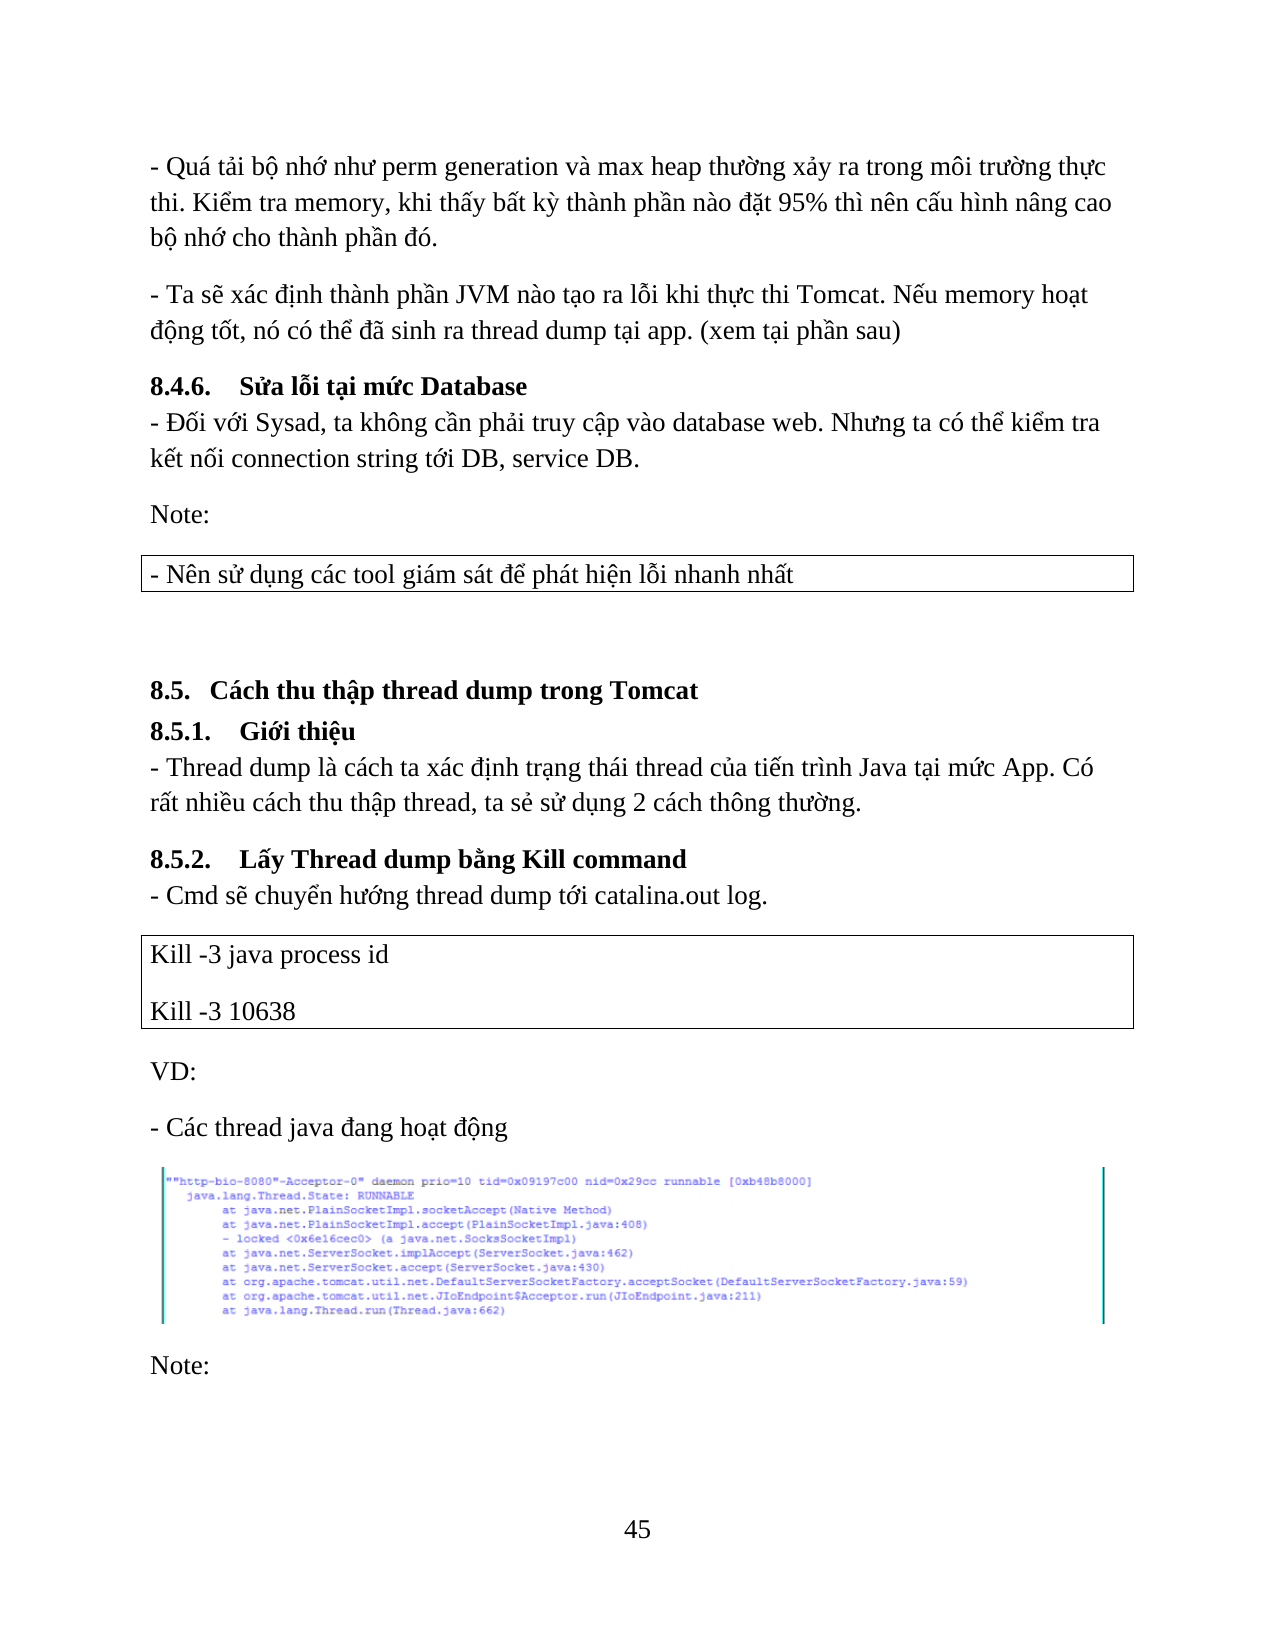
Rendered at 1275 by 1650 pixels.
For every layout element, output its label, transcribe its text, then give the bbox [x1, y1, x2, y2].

text - Nên sử dụng các tool giám sát để phát hiện lỗi nhanh nhất [142, 556, 1133, 591]
picture [150, 1167, 1125, 1324]
text Kill -3 java process id [142, 936, 1133, 970]
text VD: [150, 1055, 1125, 1086]
text Kill -3 10638 [142, 992, 1133, 1028]
text Note: [150, 498, 1125, 529]
subtitle Cách thu thập thread dump trong Tomcat [150, 674, 1125, 706]
subtitle Lấy Thread dump bằng Kill command [150, 843, 1125, 874]
text - Quá tải bộ nhớ như perm generation và max heap thường xảy ra trong môi trường thực thi. Kiểm tra memory, khi thấy bất kỳ thành phần nào đặt 95% thì nên cấu hình nâng cao bộ nhớ cho thành phần đó. [150, 150, 1125, 253]
text - Cmd sẽ chuyển hướng thread dump tới catalina.out log. [150, 879, 1125, 910]
text Note: [150, 1349, 1125, 1380]
text - Các thread java đang hoạt động [150, 1111, 1125, 1142]
text - Đối với Sysad, ta không cần phải truy cập vào database web. Nhưng ta có thể kiểm tra kết nối connection string tới DB, service DB. [150, 406, 1125, 473]
text - Ta sẽ xác định thành phần JVM nào tạo ra lỗi khi thực thi Tomcat. Nếu memory hoạt động tốt, nó có thể đã sinh ra thread dump tại app. (xem tại phần sau) [150, 278, 1125, 345]
subtitle Sửa lỗi tại mức Database [150, 370, 1125, 401]
subtitle Giới thiệu [150, 715, 1125, 746]
text - Thread dump là cách ta xác định trạng thái thread của tiến trình Java tại mức App. Có rất nhiều cách thu thập thread, ta sẻ sử dụng 2 cách thông thường. [150, 751, 1125, 818]
